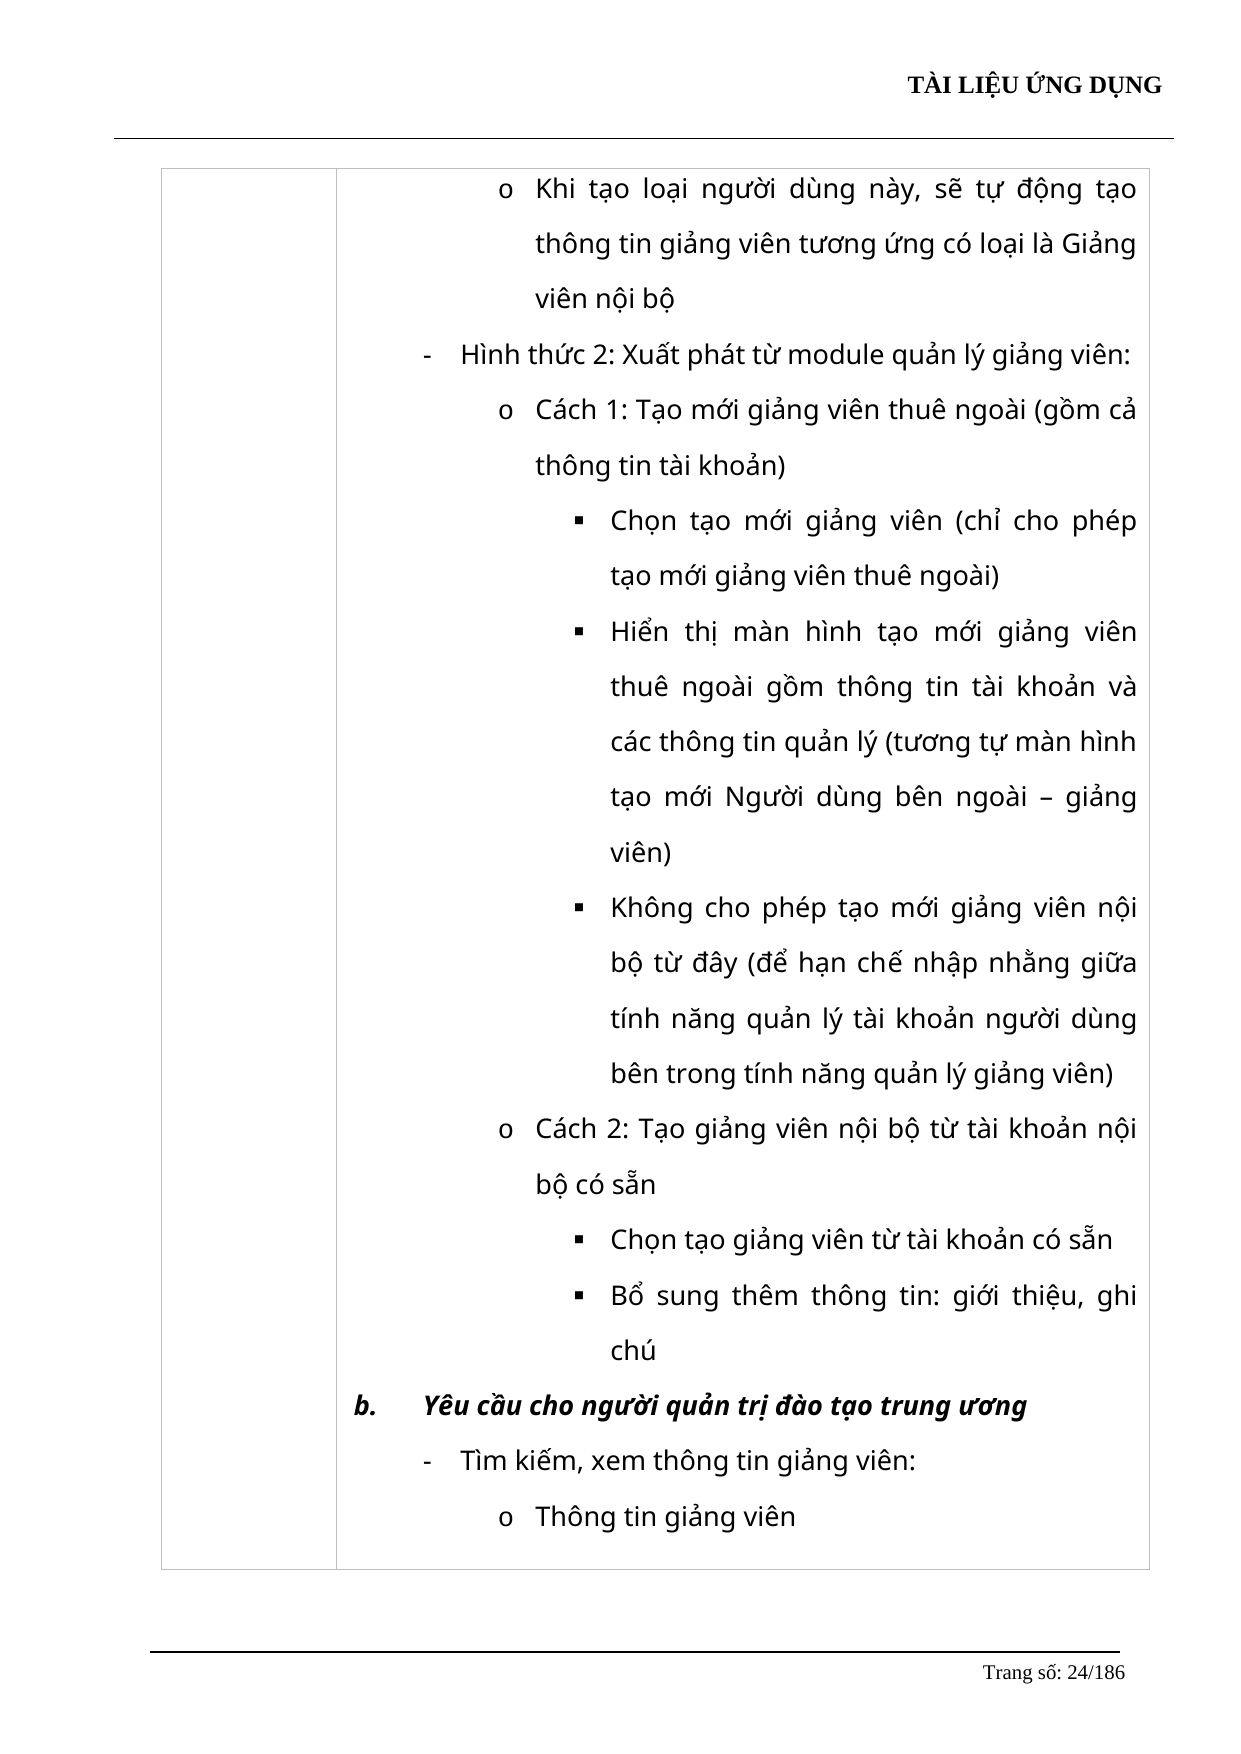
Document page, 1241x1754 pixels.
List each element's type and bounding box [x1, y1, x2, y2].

table_cell [162, 169, 336, 1569]
table_cell [337, 169, 1149, 1569]
